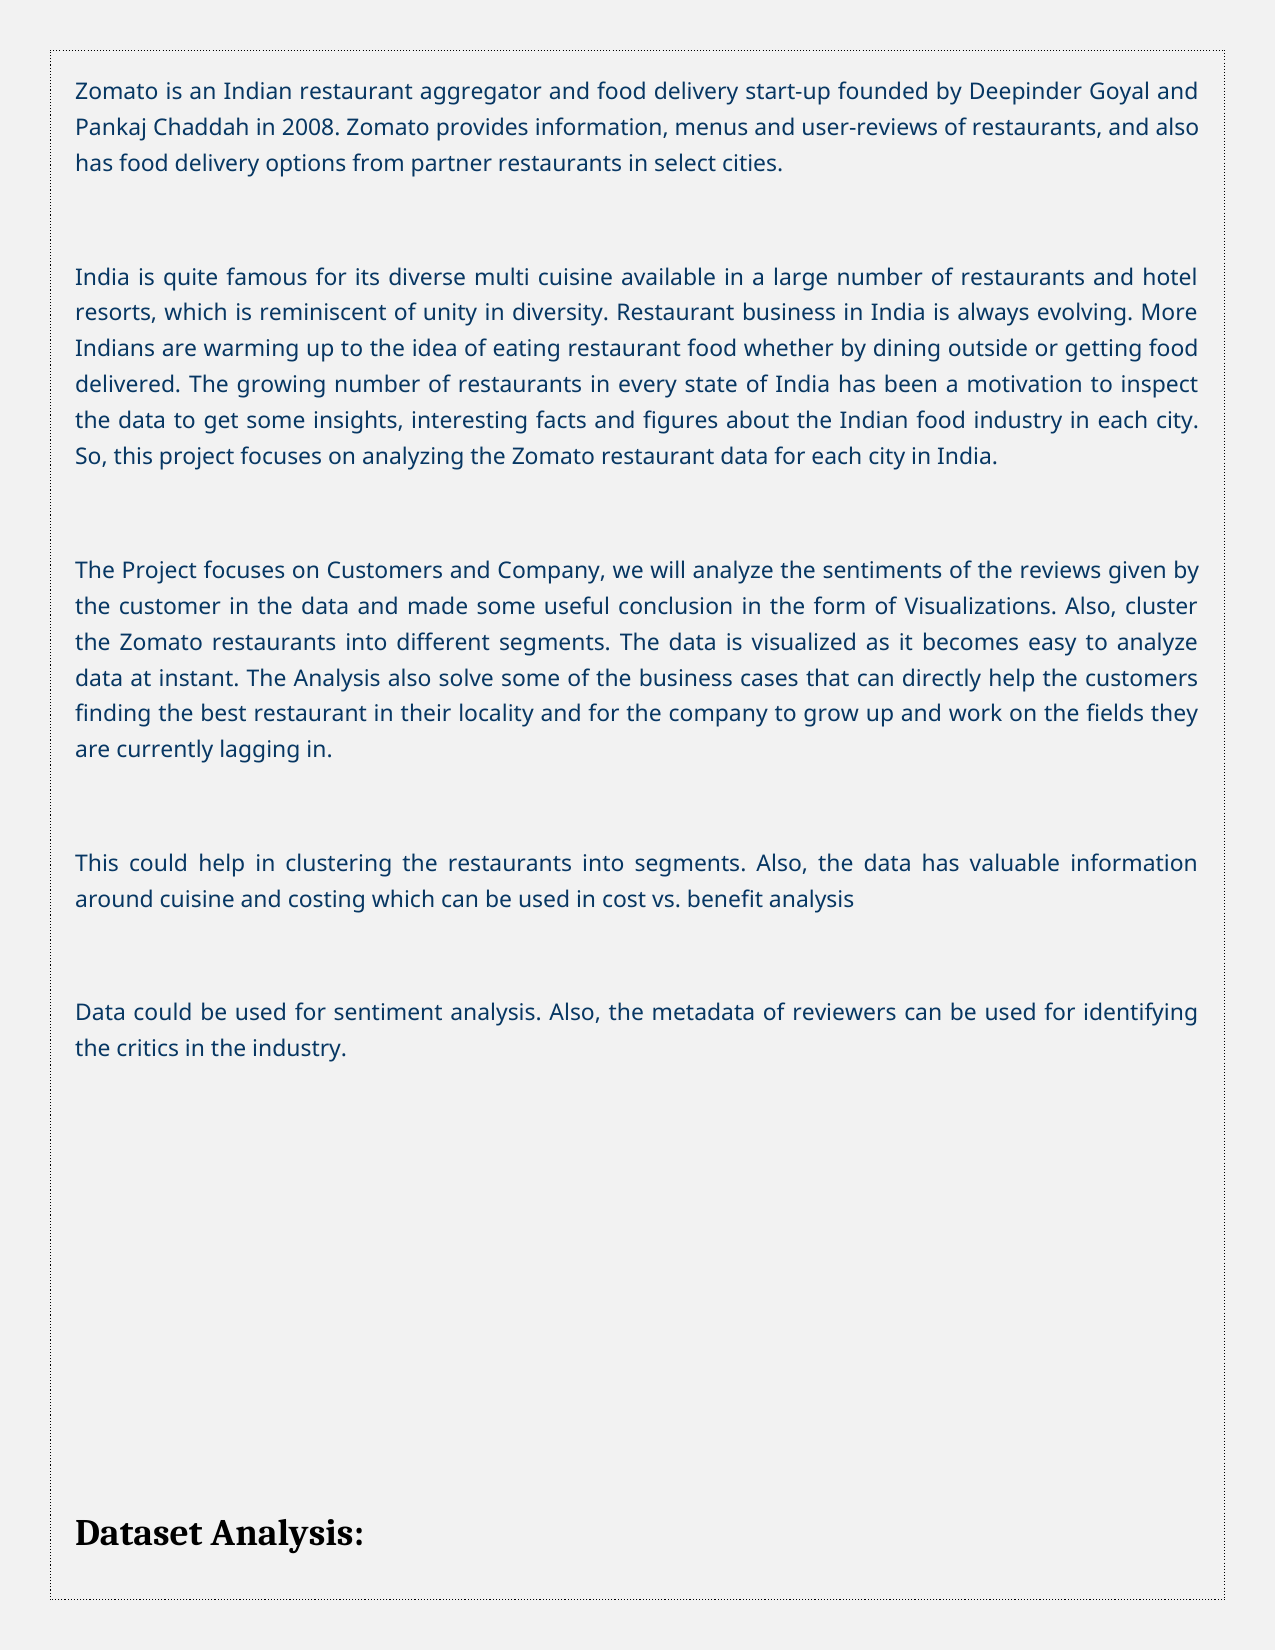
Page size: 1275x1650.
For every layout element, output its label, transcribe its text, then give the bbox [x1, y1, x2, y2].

text Data could be used for sentiment analysis. Also, the metadata of reviewers can be used for identifying the critics in the industry. [75, 996, 1200, 1063]
text This could help in clustering the restaurants into segments. Also, the data has valuable information around cuisine and costing which can be used in cost vs. benefit analysis [75, 847, 1200, 914]
text Zomato is an Indian restaurant aggregator and food delivery start-up founded by Deepinder Goyal and Pankaj Chaddah in 2008. Zomato provides information, menus and user-reviews of restaurants, and also has food delivery options from partner restaurants in select cities. [75, 75, 1200, 178]
text The Project focuses on Customers and Company, we will analyze the sentiments of the reviews given by the customer in the data and made some useful conclusion in the form of Visualizations. Also, cluster the Zomato restaurants into different segments. The data is visualized as it becomes easy to analyze data at instant. The Analysis also solve some of the business cases that can directly help the customers finding the best restaurant in their locality and for the company to grow up and work on the fields they are currently lagging in. [75, 554, 1200, 764]
text India is quite famous for its diverse multi cuisine available in a large number of restaurants and hotel resorts, which is reminiscent of unity in diversity. Restaurant business in India is always evolving. More Indians are warming up to the idea of eating restaurant food whether by dining outside or getting food delivered. The growing number of restaurants in every state of India has been a motivation to inspect the data to get some insights, interesting facts and figures about the Indian food industry in each city. So, this project focuses on analyzing the Zomato restaurant data for each city in India. [75, 260, 1200, 471]
text Dataset Analysis: [75, 1512, 1200, 1555]
